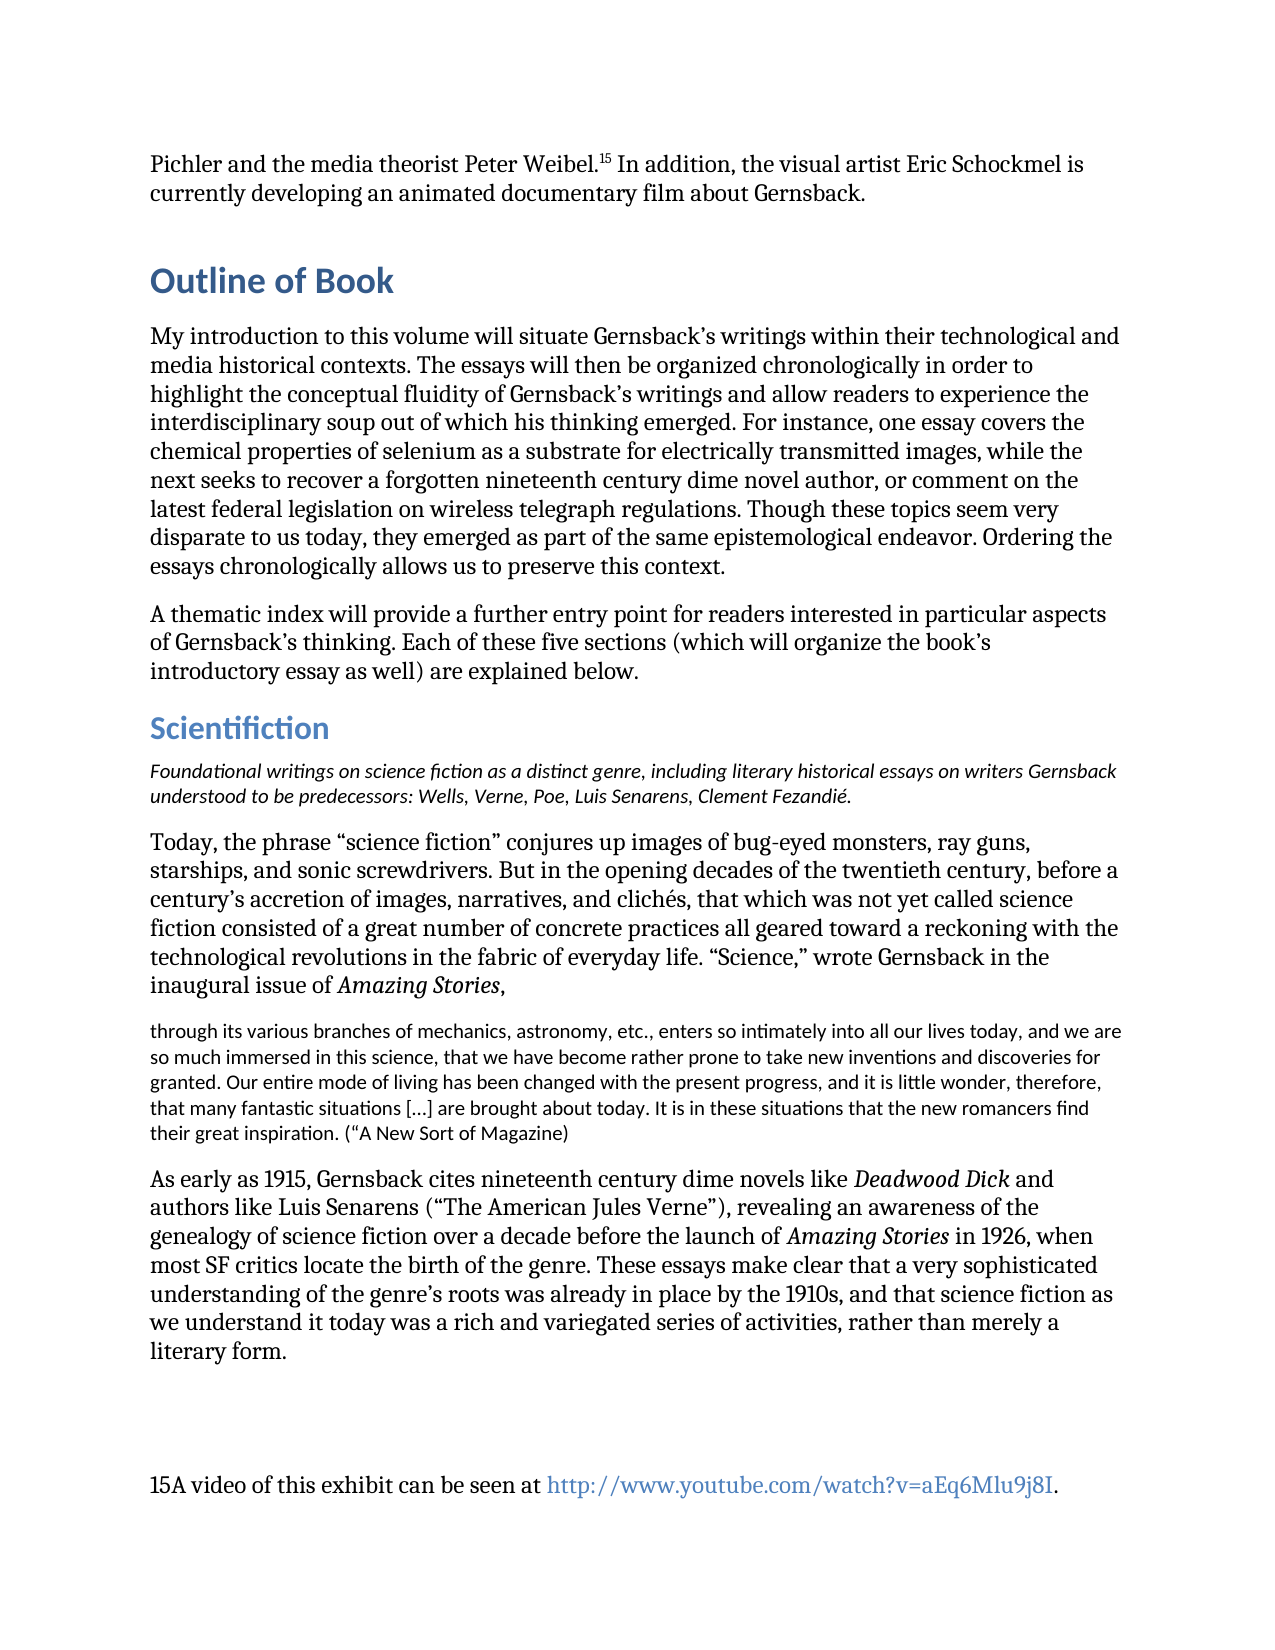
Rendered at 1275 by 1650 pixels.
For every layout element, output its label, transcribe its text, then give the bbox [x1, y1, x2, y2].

text My introduction to this volume will situate Gernsback’s writings within their technological and media historical contexts. The essays will then be organized chronologically in order to highlight the conceptual fluidity of Gernsback’s writings and allow readers to experience the interdisciplinary soup out of which his thinking emerged. For instance, one essay covers the chemical properties of selenium as a substrate for electrically transmitted images, while the next seeks to recover a forgotten nineteenth century dime novel author, or comment on the latest federal legislation on wireless telegraph regulations. Though these topics seem very disparate to us today, they emerged as part of the same epistemological endeavor. Ordering the essays chronologically allows us to preserve this context. [150, 322, 1125, 581]
subtitle Outline of Book [150, 257, 1125, 303]
subtitle Scientifiction [150, 707, 1125, 747]
text Today, the phrase “science fiction” conjures up images of bug-eyed monsters, ray guns, starships, and sonic screwdrivers. But in the opening decades of the twentieth century, before a century’s accretion of images, narratives, and clichés, that which was not yet called science fiction consisted of a great number of concrete practices all geared toward a reckoning with the technological revolutions in the fabric of everyday life. “Science,” wrote Gernsback in the inaugural issue of Amazing Stories, [150, 827, 1125, 1000]
text Foundational writings on science fiction as a distinct genre, including literary historical essays on writers Gernsback understood to be predecessors: Wells, Verne, Poe, Luis Senarens, Clement Fezandié. [150, 758, 1125, 809]
text As early as 1915, Gernsback cites nineteenth century dime novels like Deadwood Dick and authors like Luis Senarens (“The American Jules Verne”), revealing an awareness of the genealogy of science fiction over a decade before the launch of Amazing Stories in 1926, when most SF critics locate the birth of the genre. These essays make clear that a very sophisticated understanding of the genre’s roots was already in place by the 1910s, and that science fiction as we understand it today was a rich and variegated series of activities, rather than merely a literary form. [150, 1164, 1125, 1366]
text A thematic index will provide a further entry point for readers interested in particular aspects of Gernsback’s thinking. Each of these five sections (which will organize the book’s introductory essay as well) are explained below. [150, 599, 1125, 686]
text through its various branches of mechanics, astronomy, etc., enters so intimately into all our lives today, and we are so much immersed in this science, that we have become rather prone to take new inventions and discoveries for granted. Our entire mode of living has been changed with the present progress, and it is little wonder, therefore, that many fantastic situations […] are brought about today. It is in these situations that the new romancers find their great inspiration. (“A New Sort of Magazine) [150, 1019, 1125, 1146]
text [150, 150, 1125, 207]
